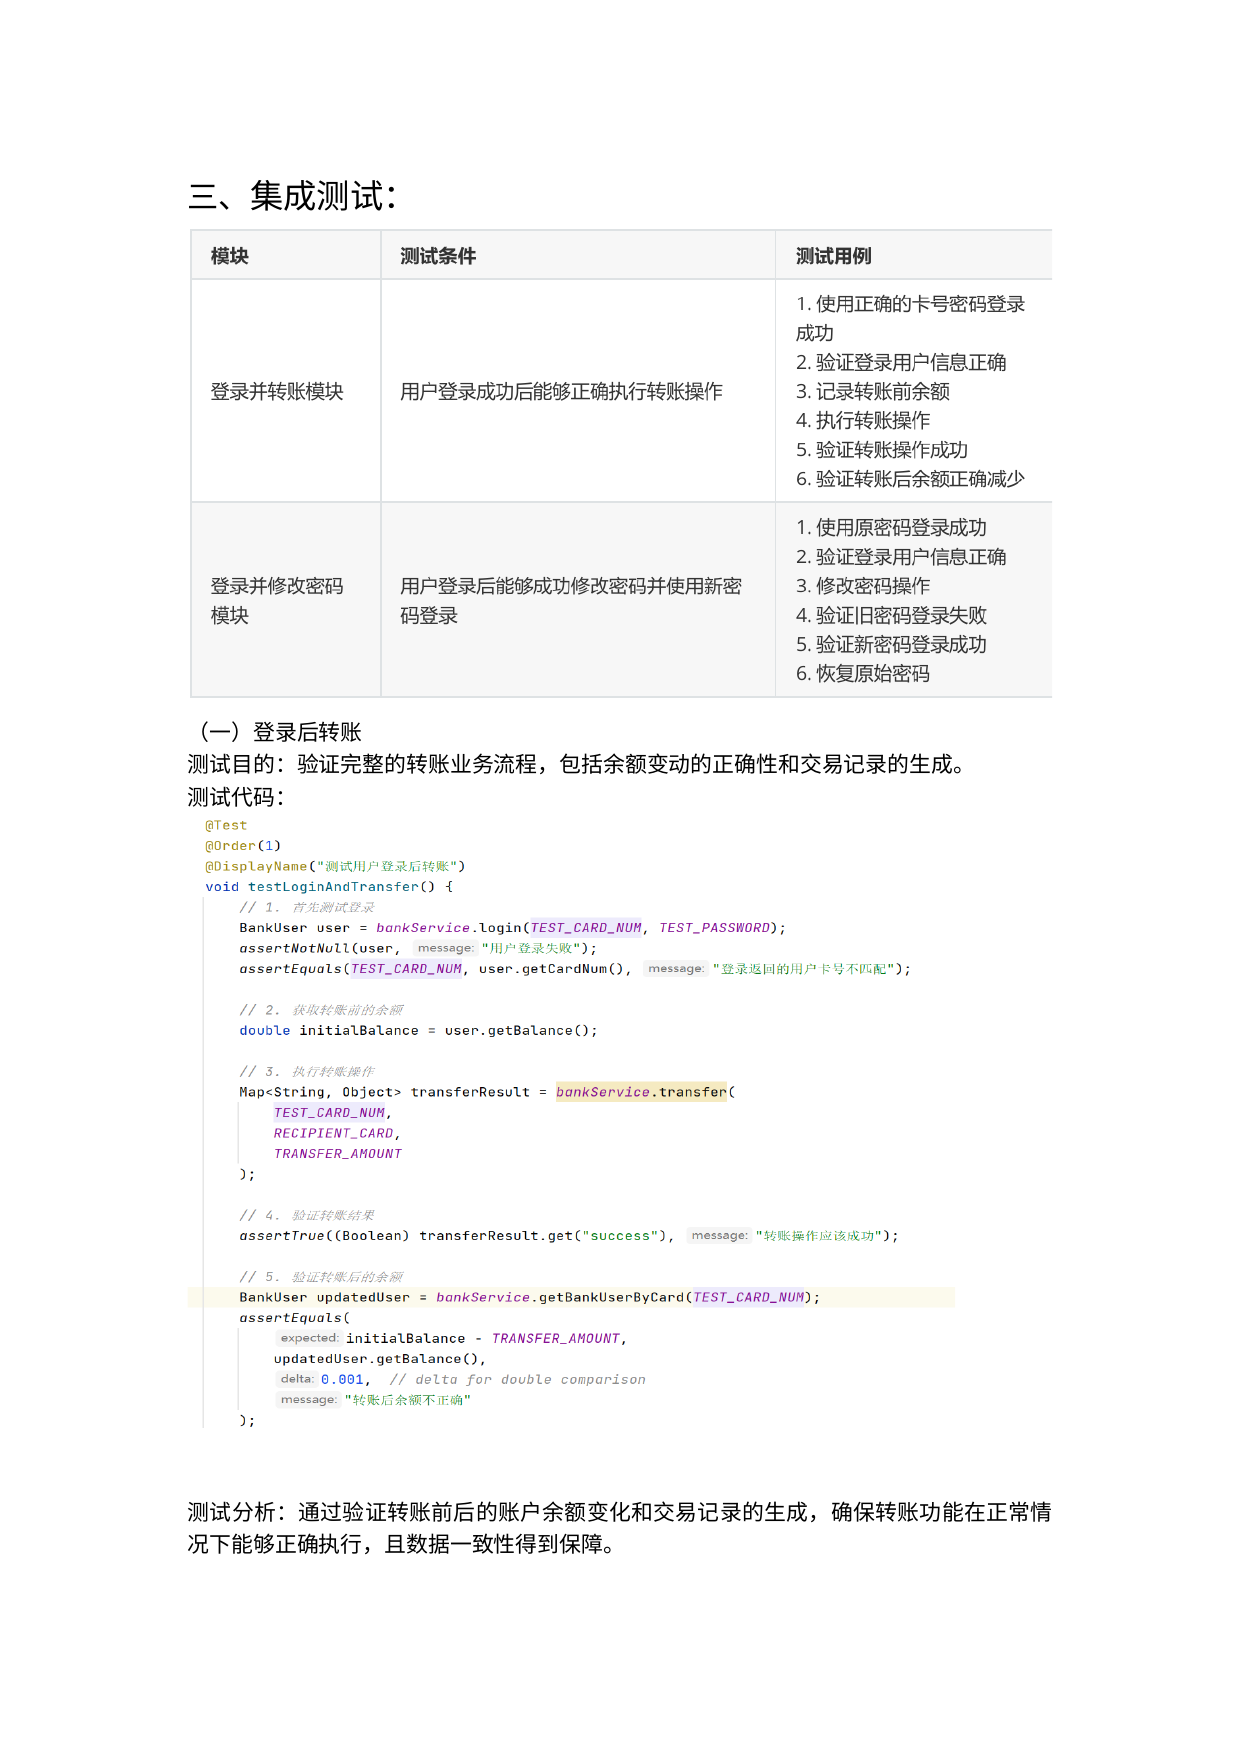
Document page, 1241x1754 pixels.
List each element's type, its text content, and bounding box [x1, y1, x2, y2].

picture [187, 227, 1053, 700]
text 测试目的：验证完整的转账业务流程，包括余额变动的正确性和交易记录的生成。 [187, 747, 1053, 779]
picture [187, 812, 956, 1428]
text 三、集成测试： [187, 162, 1053, 227]
text 测试分析：通过验证转账前后的账户余额变化和交易记录的生成，确保转账功能在正常情况下能够正确执行，且数据一致性得到保障。 [187, 1494, 1053, 1559]
text 测试代码： [187, 779, 1053, 812]
text （一）登录后转账 [187, 714, 1053, 747]
